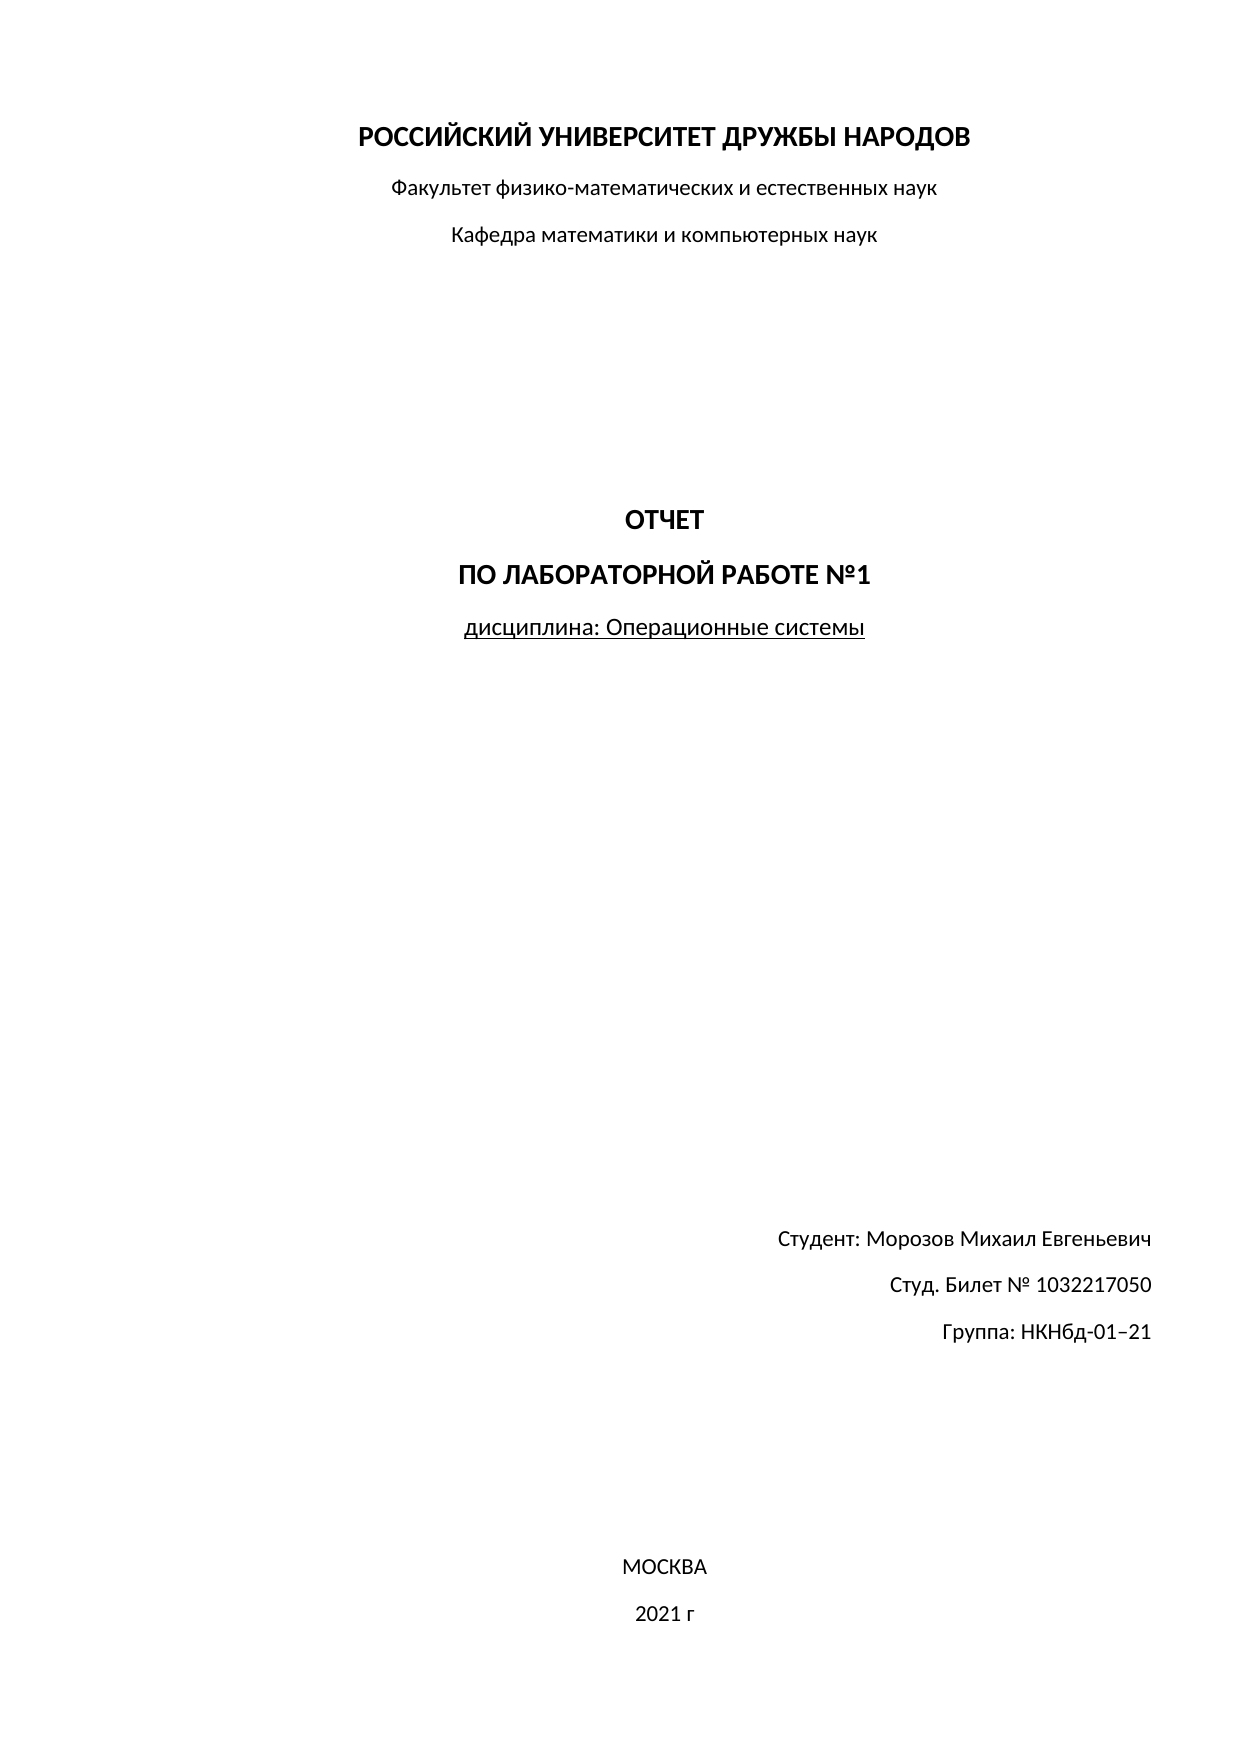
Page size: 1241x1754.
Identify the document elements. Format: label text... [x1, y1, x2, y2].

text ОТЧЕТ [177, 501, 1152, 537]
text Группа: НКНбд-01–21 [177, 1317, 1152, 1345]
text МОСКВА [177, 1552, 1152, 1580]
text ПО ЛАБОРАТОРНОЙ РАБОТЕ №1 [177, 556, 1152, 592]
text Факультет физико-математических и естественных наук [177, 173, 1152, 201]
text Студ. Билет № 1032217050 [177, 1271, 1152, 1298]
text РОССИЙСКИЙ УНИВЕРСИТЕТ ДРУЖБЫ НАРОДОВ [177, 118, 1152, 154]
text дисциплина: Операционные системы [177, 612, 1152, 642]
text 2021 г [177, 1599, 1152, 1627]
text Кафедра математики и компьютерных наук [177, 220, 1152, 248]
text Студент: Морозов Михаил Евгеньевич [177, 1224, 1152, 1252]
